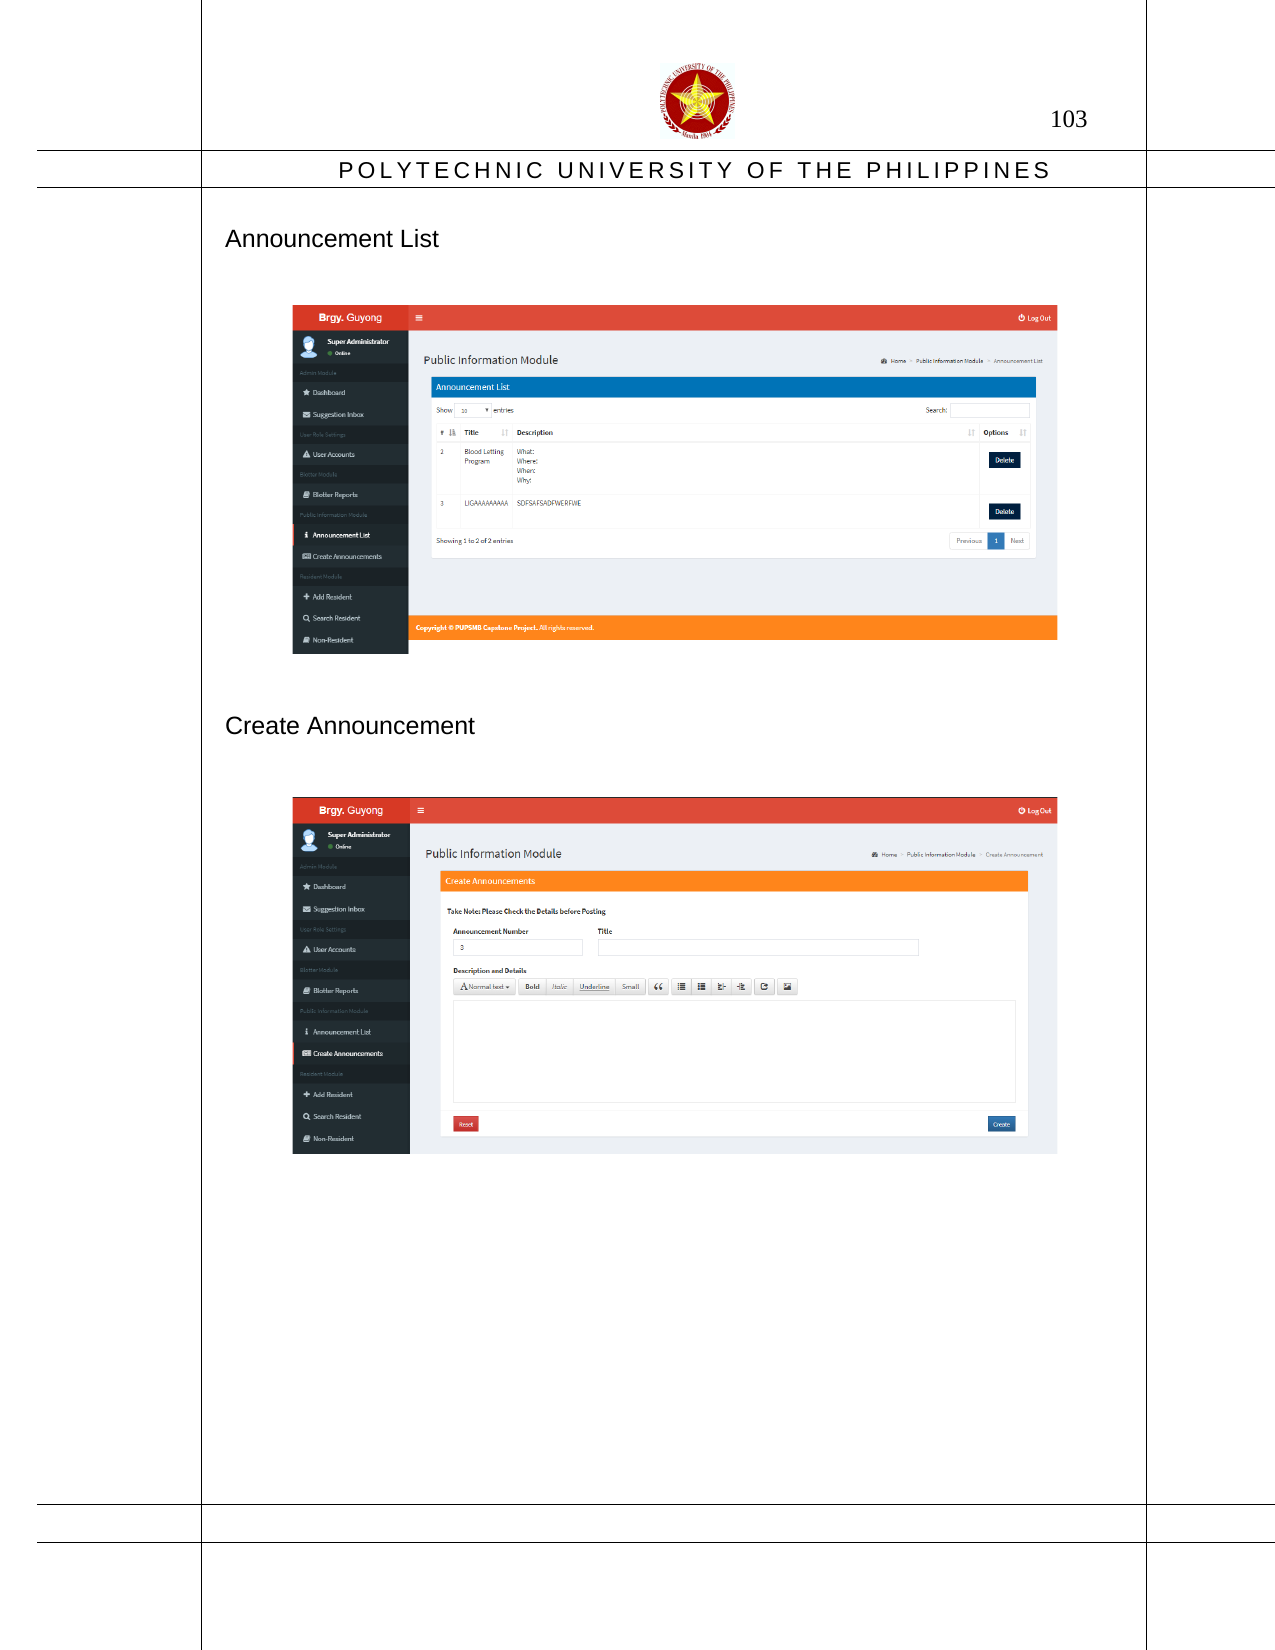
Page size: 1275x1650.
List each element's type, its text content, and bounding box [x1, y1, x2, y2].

title Create Announcement [225, 711, 1125, 740]
picture [292, 305, 1058, 654]
text Announcement List [225, 224, 1125, 253]
picture [660, 63, 735, 139]
picture [292, 797, 1058, 1154]
